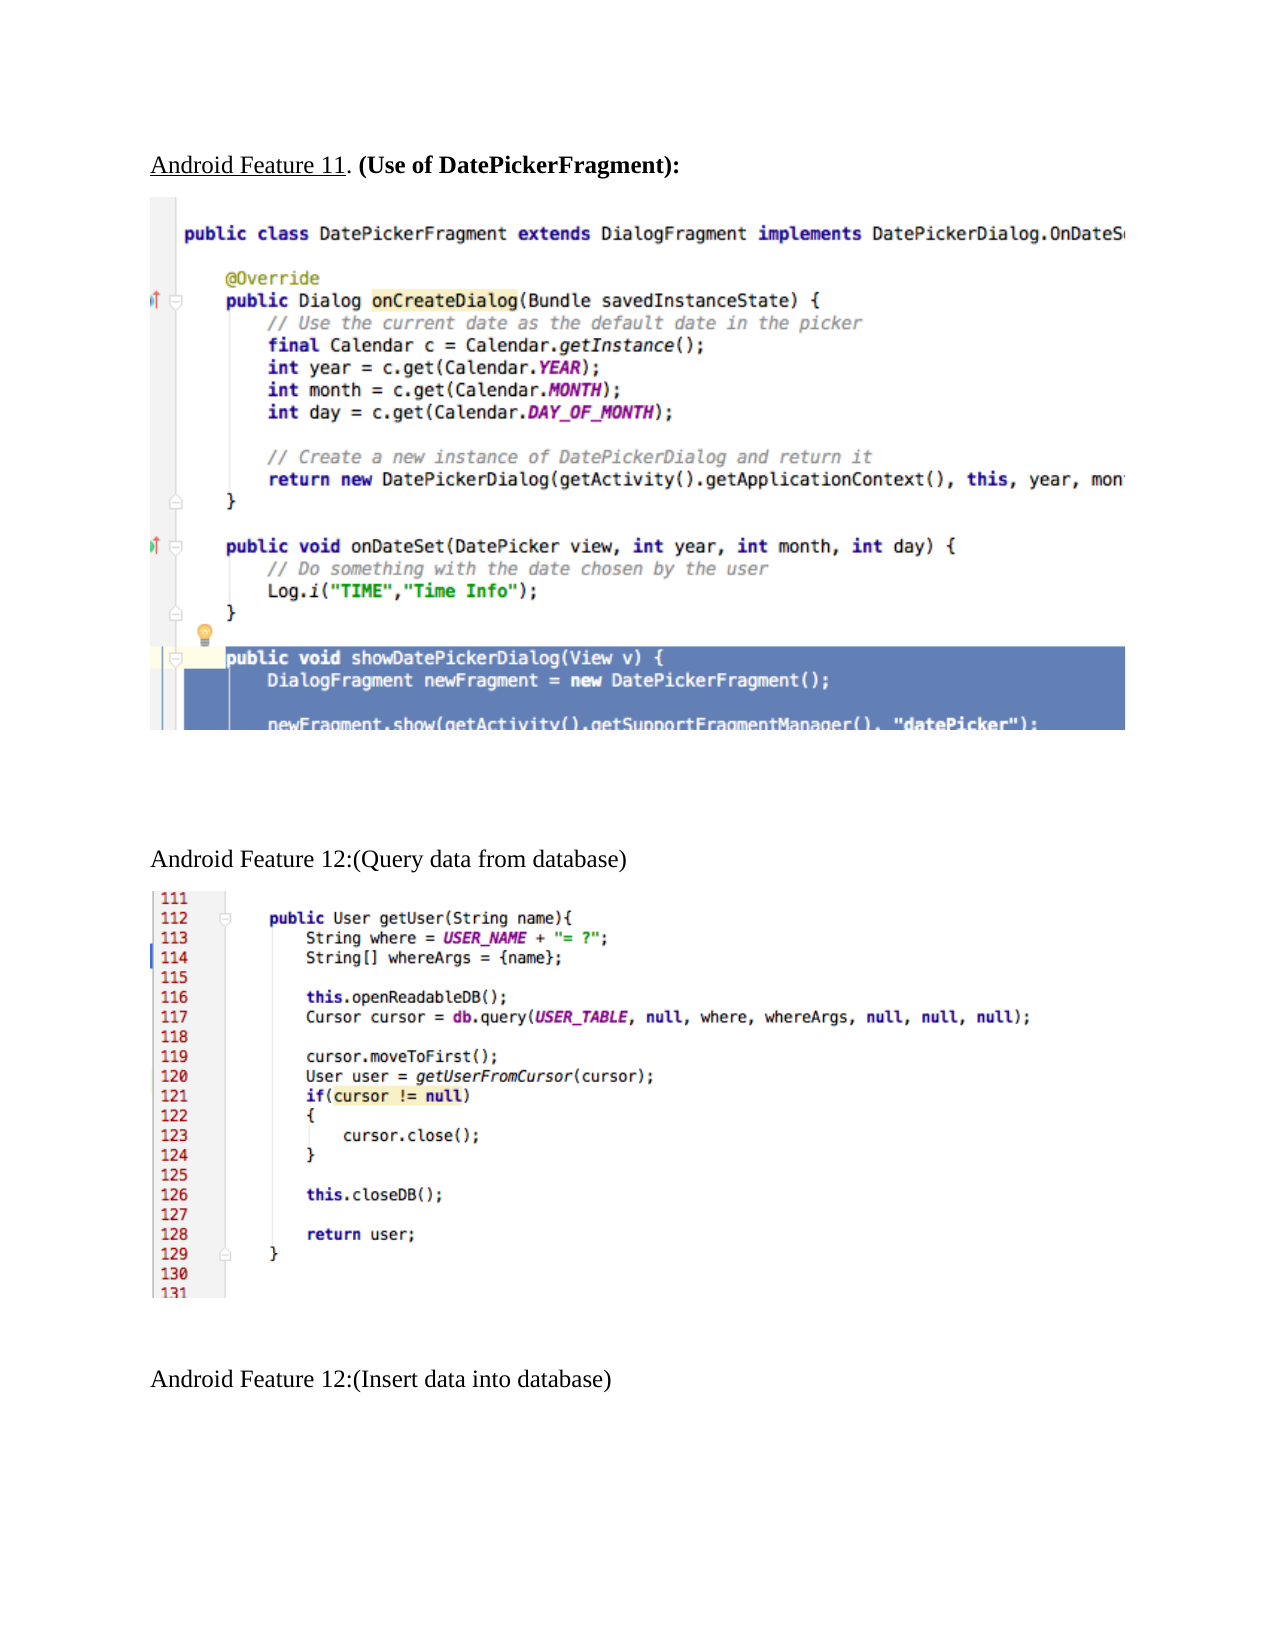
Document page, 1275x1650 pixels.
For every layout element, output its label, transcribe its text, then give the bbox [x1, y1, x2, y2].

picture [150, 197, 1125, 730]
text Android Feature 11. (Use of DatePickerFragment): [150, 150, 1125, 179]
text Android Feature 12:(Insert data into database) [150, 1364, 1125, 1393]
text Android Feature 12:(Query data from database) [150, 844, 1125, 873]
picture [150, 891, 1125, 1298]
